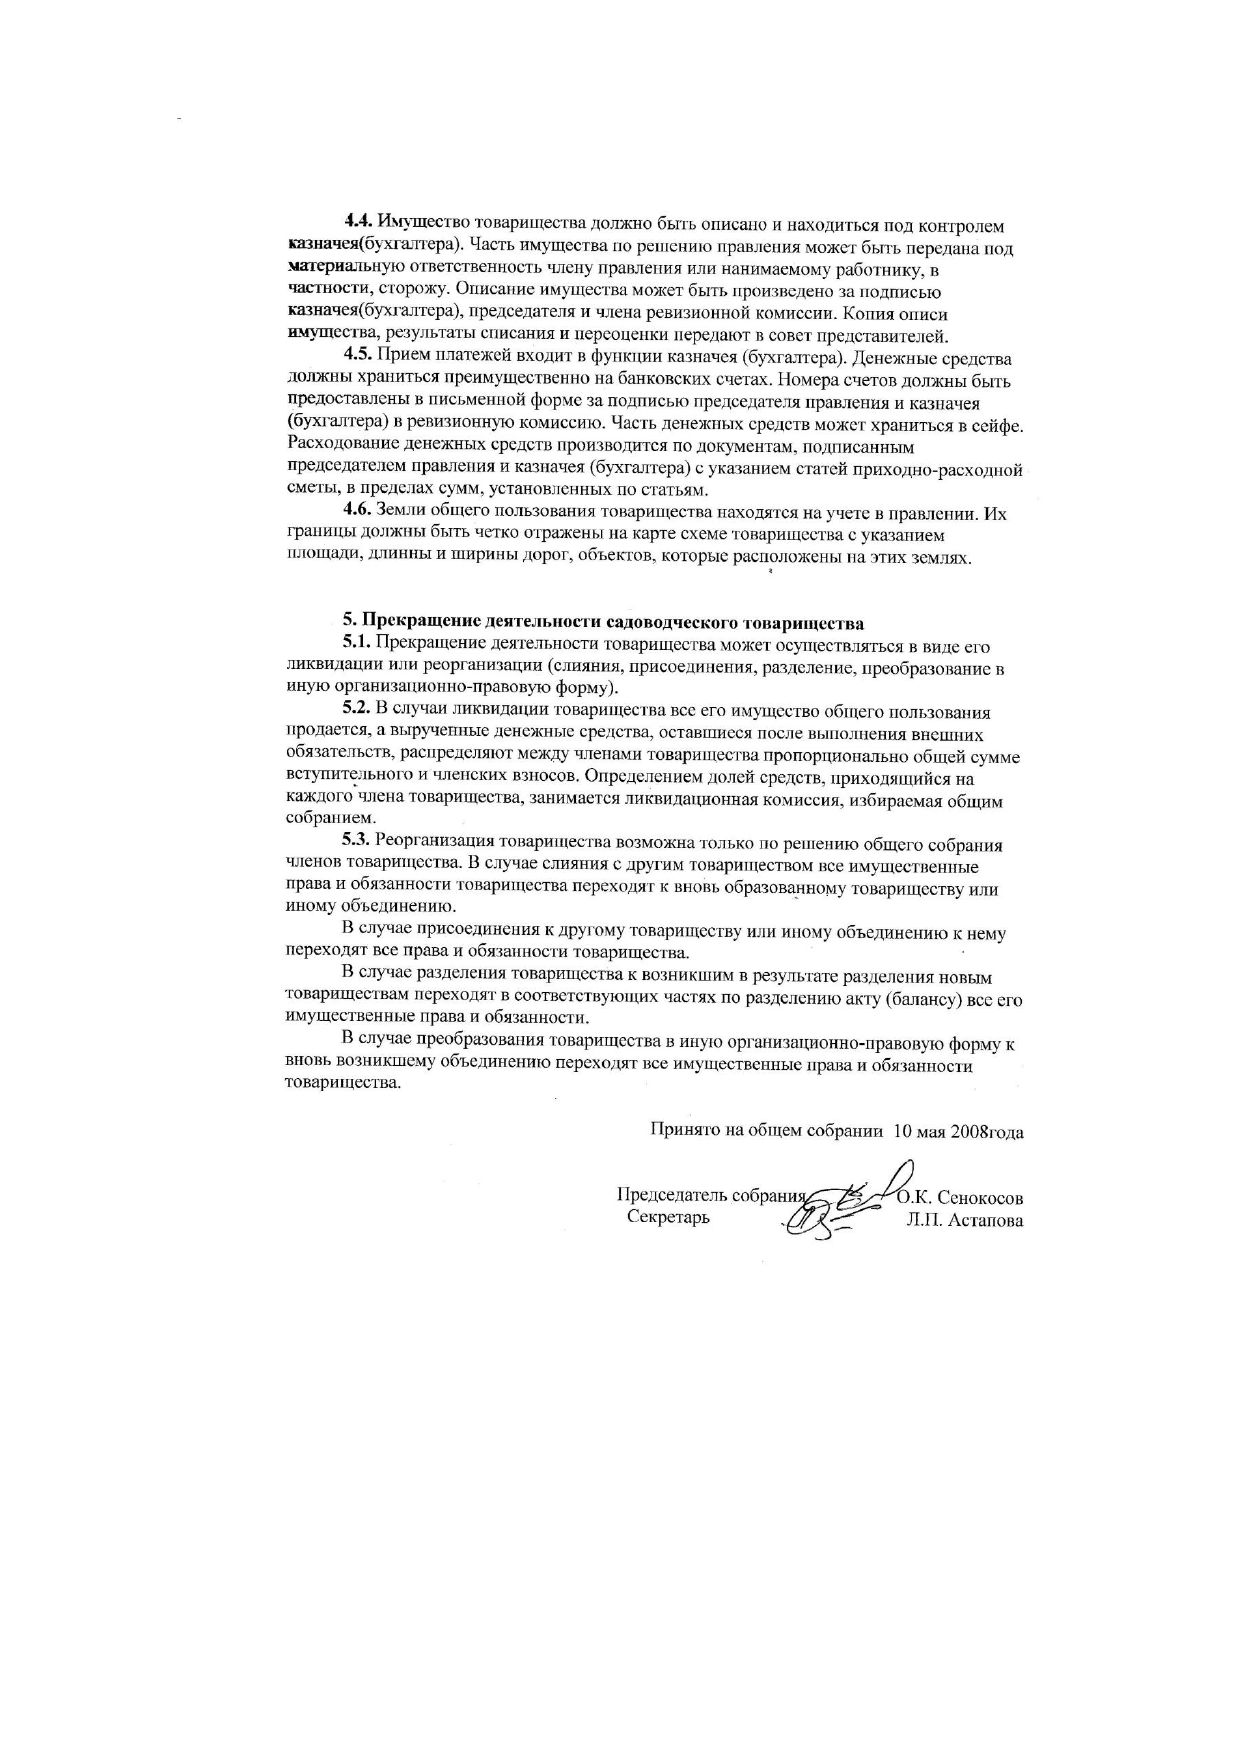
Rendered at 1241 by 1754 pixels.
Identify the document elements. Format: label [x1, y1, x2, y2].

picture [177, 118, 1152, 1459]
